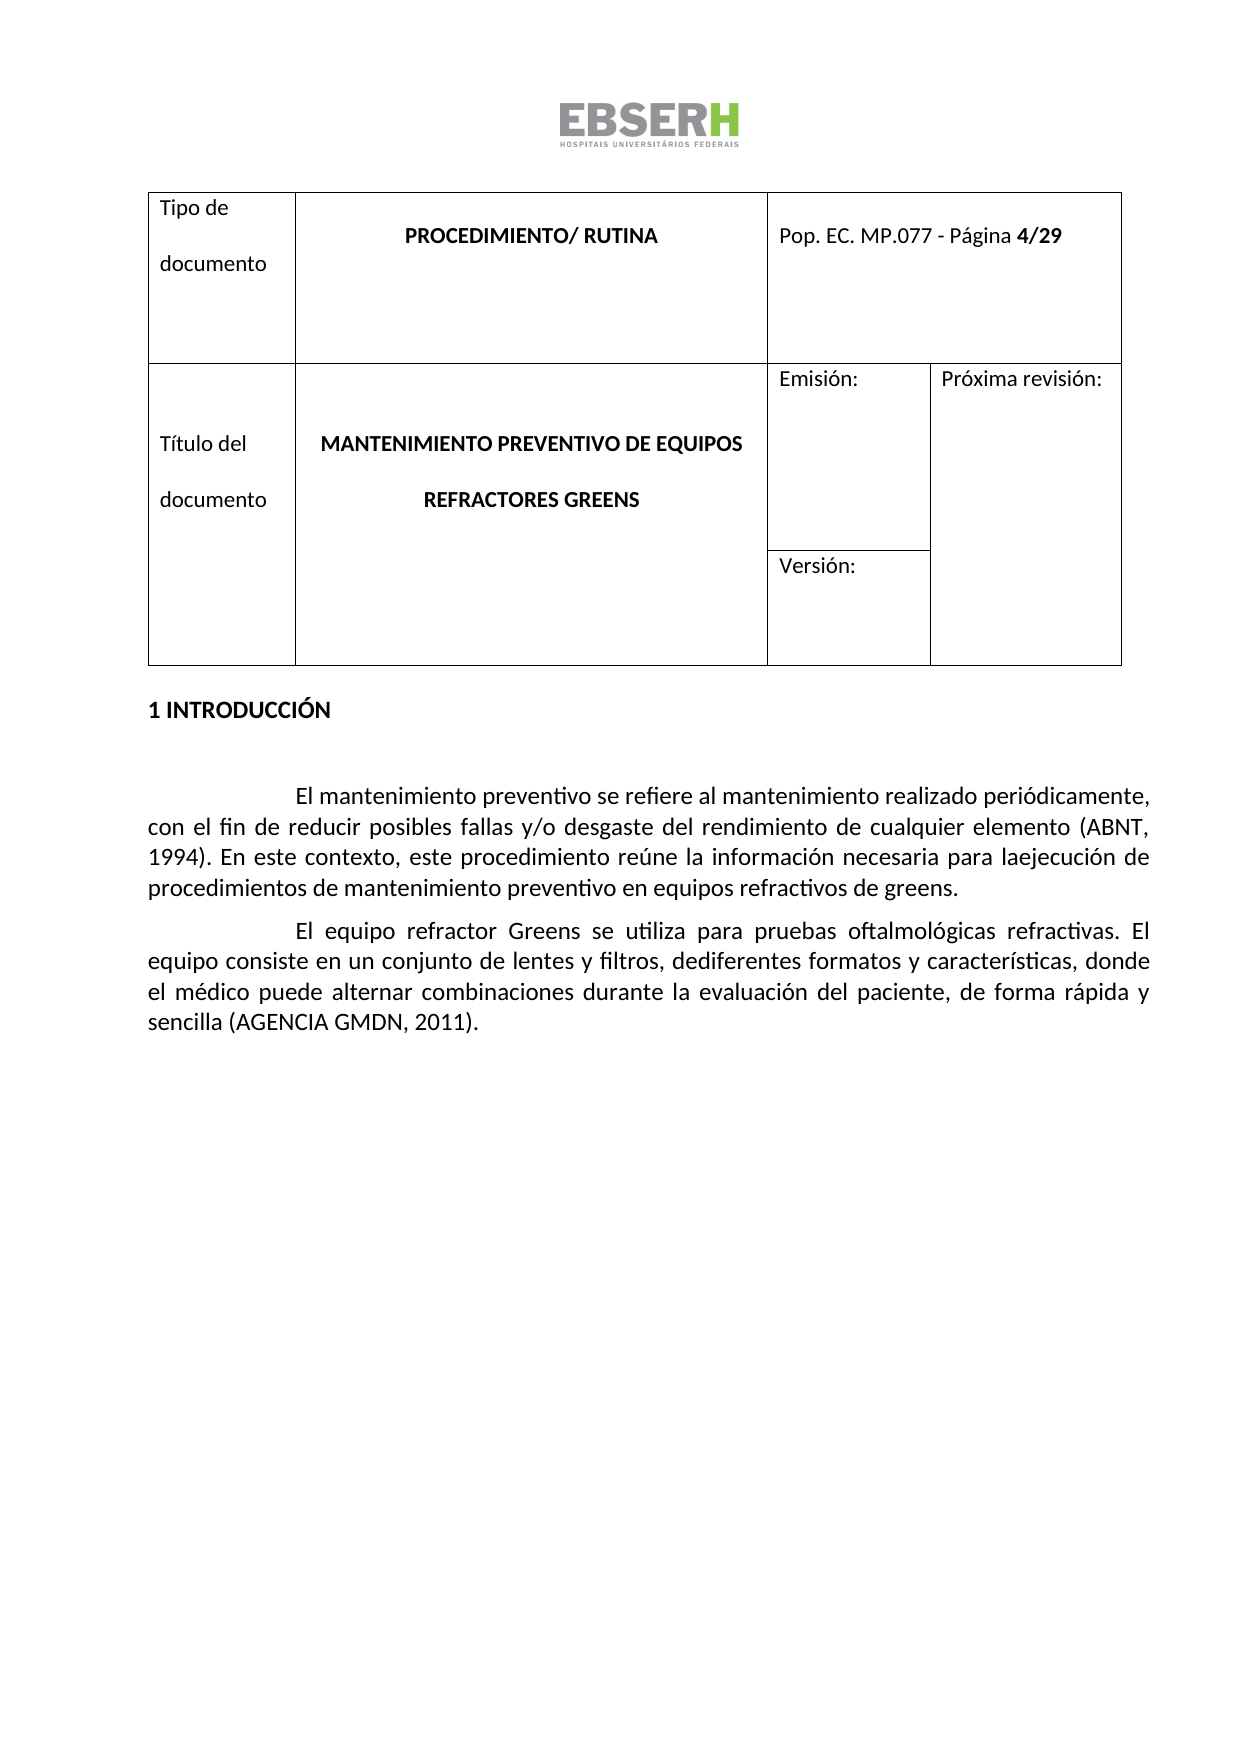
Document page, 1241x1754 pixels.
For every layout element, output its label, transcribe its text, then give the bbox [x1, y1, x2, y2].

text El mantenimiento preventivo se refiere al mantenimiento realizado periódicamente, con el fin de reducir posibles fallas y/o desgaste del rendimiento de cualquier elemento (ABNT, 1994). En este contexto, este procedimiento reúne la información necesaria para laejecución de procedimientos de mantenimiento preventivo en equipos refractivos de greens. [148, 780, 1152, 902]
subtitle 1 INTRODUCCIÓN [148, 694, 1152, 725]
text El equipo refractor Greens se utiliza para pruebas oftalmológicas refractivas. El equipo consiste en un conjunto de lentes y filtros, dediferentes formatos y características, donde el médico puede alternar combinaciones durante la evaluación del paciente, de forma rápida y sencilla (AGENCIA GMDN, 2011). [148, 915, 1152, 1037]
picture [558, 101, 741, 147]
